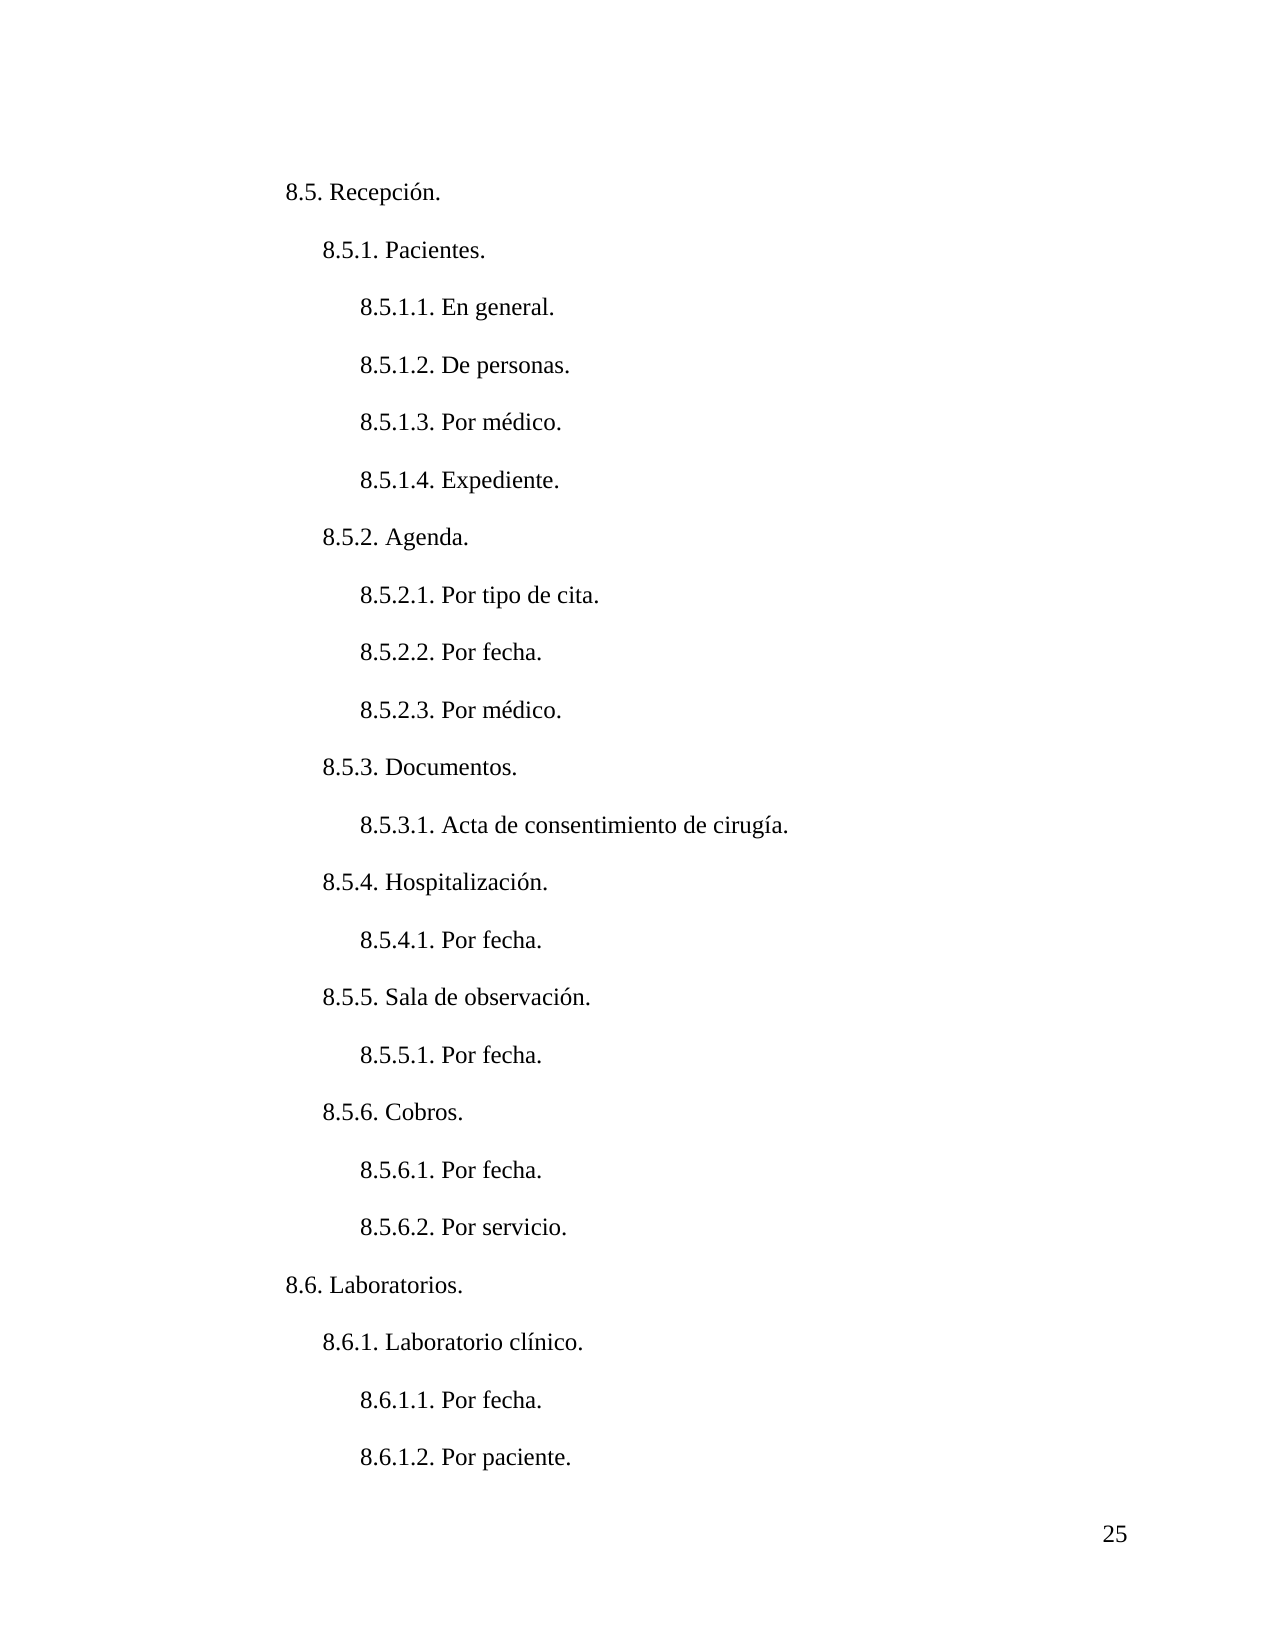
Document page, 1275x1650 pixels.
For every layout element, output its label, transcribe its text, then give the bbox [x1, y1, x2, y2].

list Cobros. [318, 1097, 1127, 1126]
list Laboratorio clínico. [318, 1327, 1127, 1356]
list Expediente. [356, 465, 1127, 493]
list Por fecha. [356, 1385, 1127, 1413]
list Por médico. [356, 695, 1127, 723]
list Laboratorios. [281, 1270, 1127, 1298]
list Documentos. [318, 752, 1127, 781]
list Recepción. [281, 177, 1127, 206]
list Por fecha. [356, 1040, 1127, 1068]
list Pacientes. [318, 235, 1127, 263]
list Por paciente. [356, 1442, 1127, 1471]
list Por servicio. [356, 1212, 1127, 1241]
list Por fecha. [356, 925, 1127, 953]
list Por fecha. [356, 1155, 1127, 1183]
list Por tipo de cita. [356, 580, 1127, 608]
list Agenda. [318, 522, 1127, 551]
list Por médico. [356, 407, 1127, 436]
list Sala de observación. [318, 982, 1127, 1011]
list Por fecha. [356, 637, 1127, 666]
list Hospitalización. [318, 867, 1127, 896]
list En general. [356, 292, 1127, 321]
list De personas. [356, 350, 1127, 378]
list Acta de consentimiento de cirugía. [356, 810, 1127, 838]
